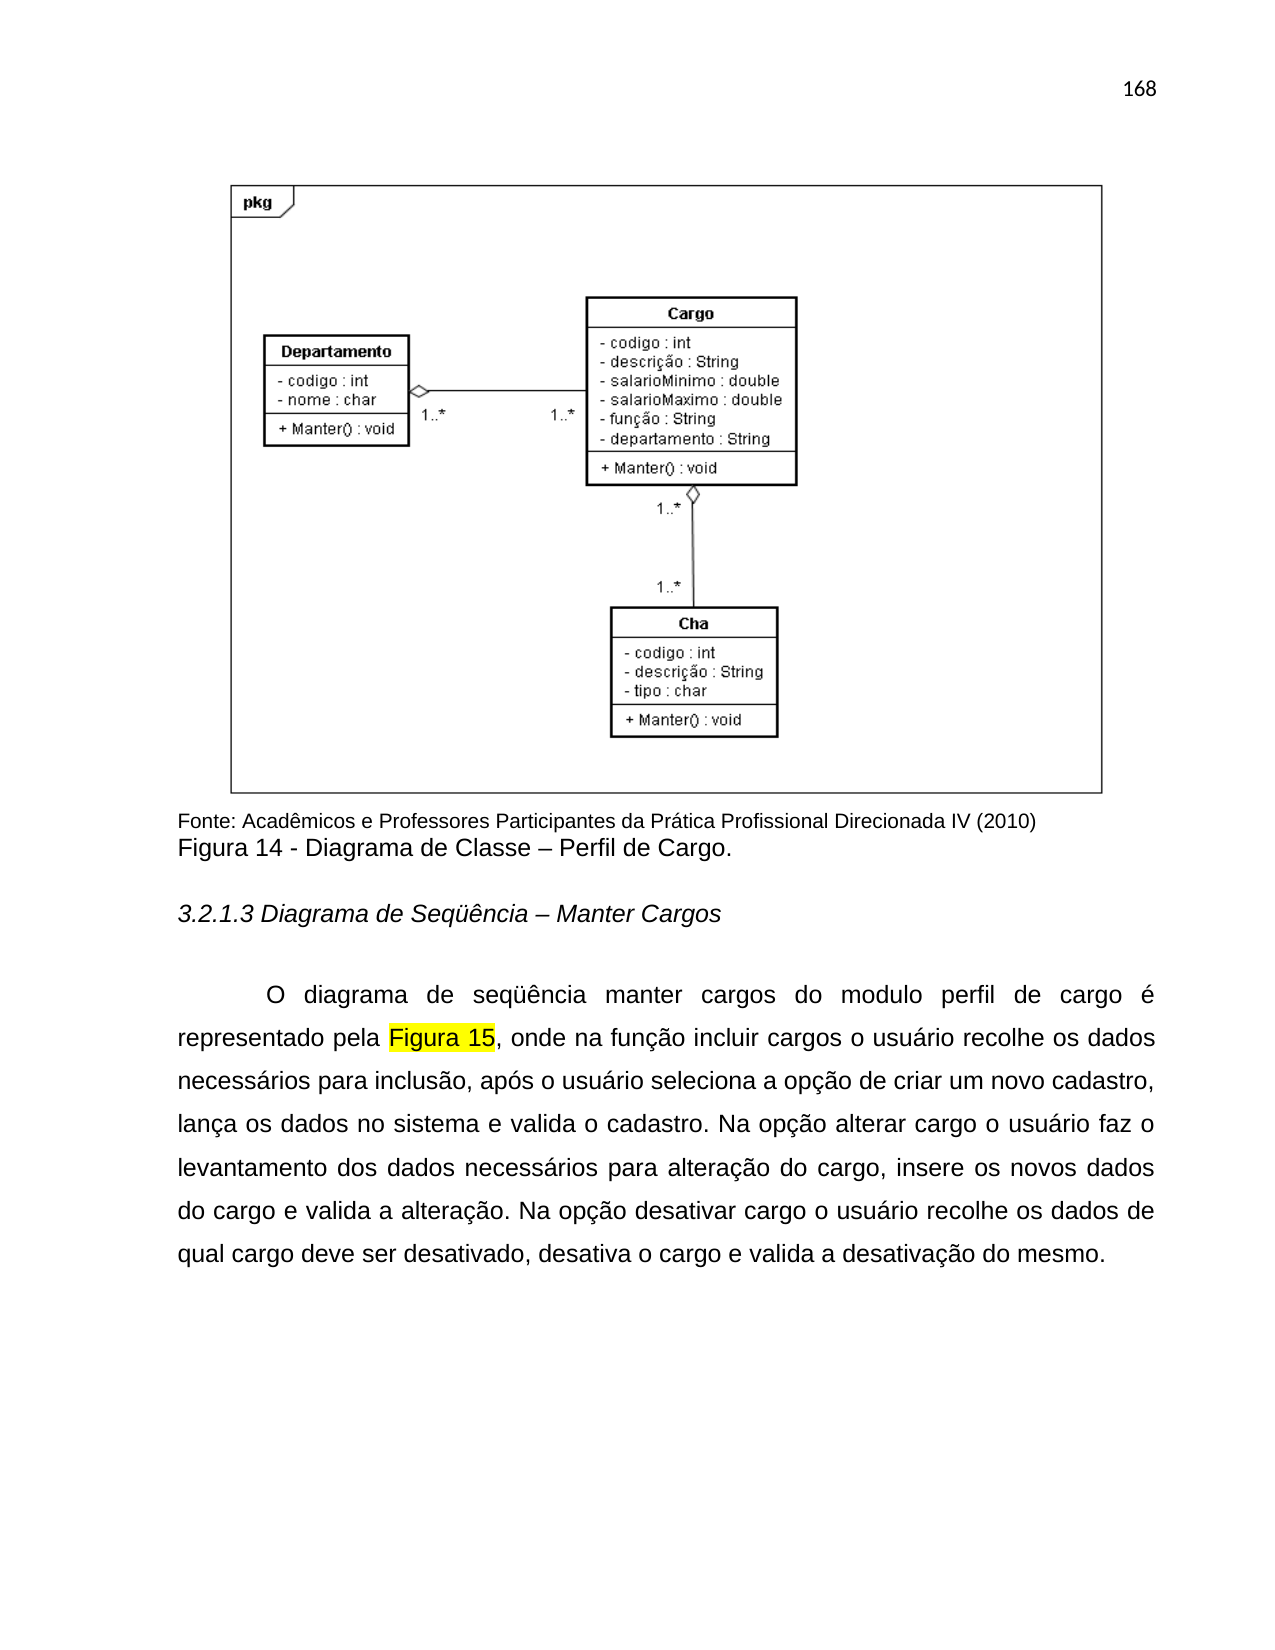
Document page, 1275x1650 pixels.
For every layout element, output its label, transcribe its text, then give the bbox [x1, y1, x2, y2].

text O diagrama de seqüência manter cargos do modulo perfil de cargo é representado pela Figura 15, onde na função incluir cargos o usuário recolhe os dados necessários para inclusão, após o usuário seleciona a opção de criar um novo cadastro, lança os dados no sistema e valida o cadastro. Na opção alterar cargo o usuário faz o levantamento dos dados necessários para alteração do cargo, insere os novos dados do cargo e valida a alteração. Na opção desativar cargo o usuário recolhe os dados de qual cargo deve ser desativado, desativa o cargo e valida a desativação do mesmo. [177, 980, 1157, 1268]
text Figura 14 - Diagrama de Classe – Perfil de Cargo. [177, 833, 1157, 862]
picture [225, 179, 1109, 797]
text Fonte: Acadêmicos e Professores Participantes da Prática Profissional Direcionada IV (2010) [177, 809, 1157, 833]
text 3.2.1.3 Diagrama de Seqüência – Manter Cargos [177, 899, 1157, 928]
